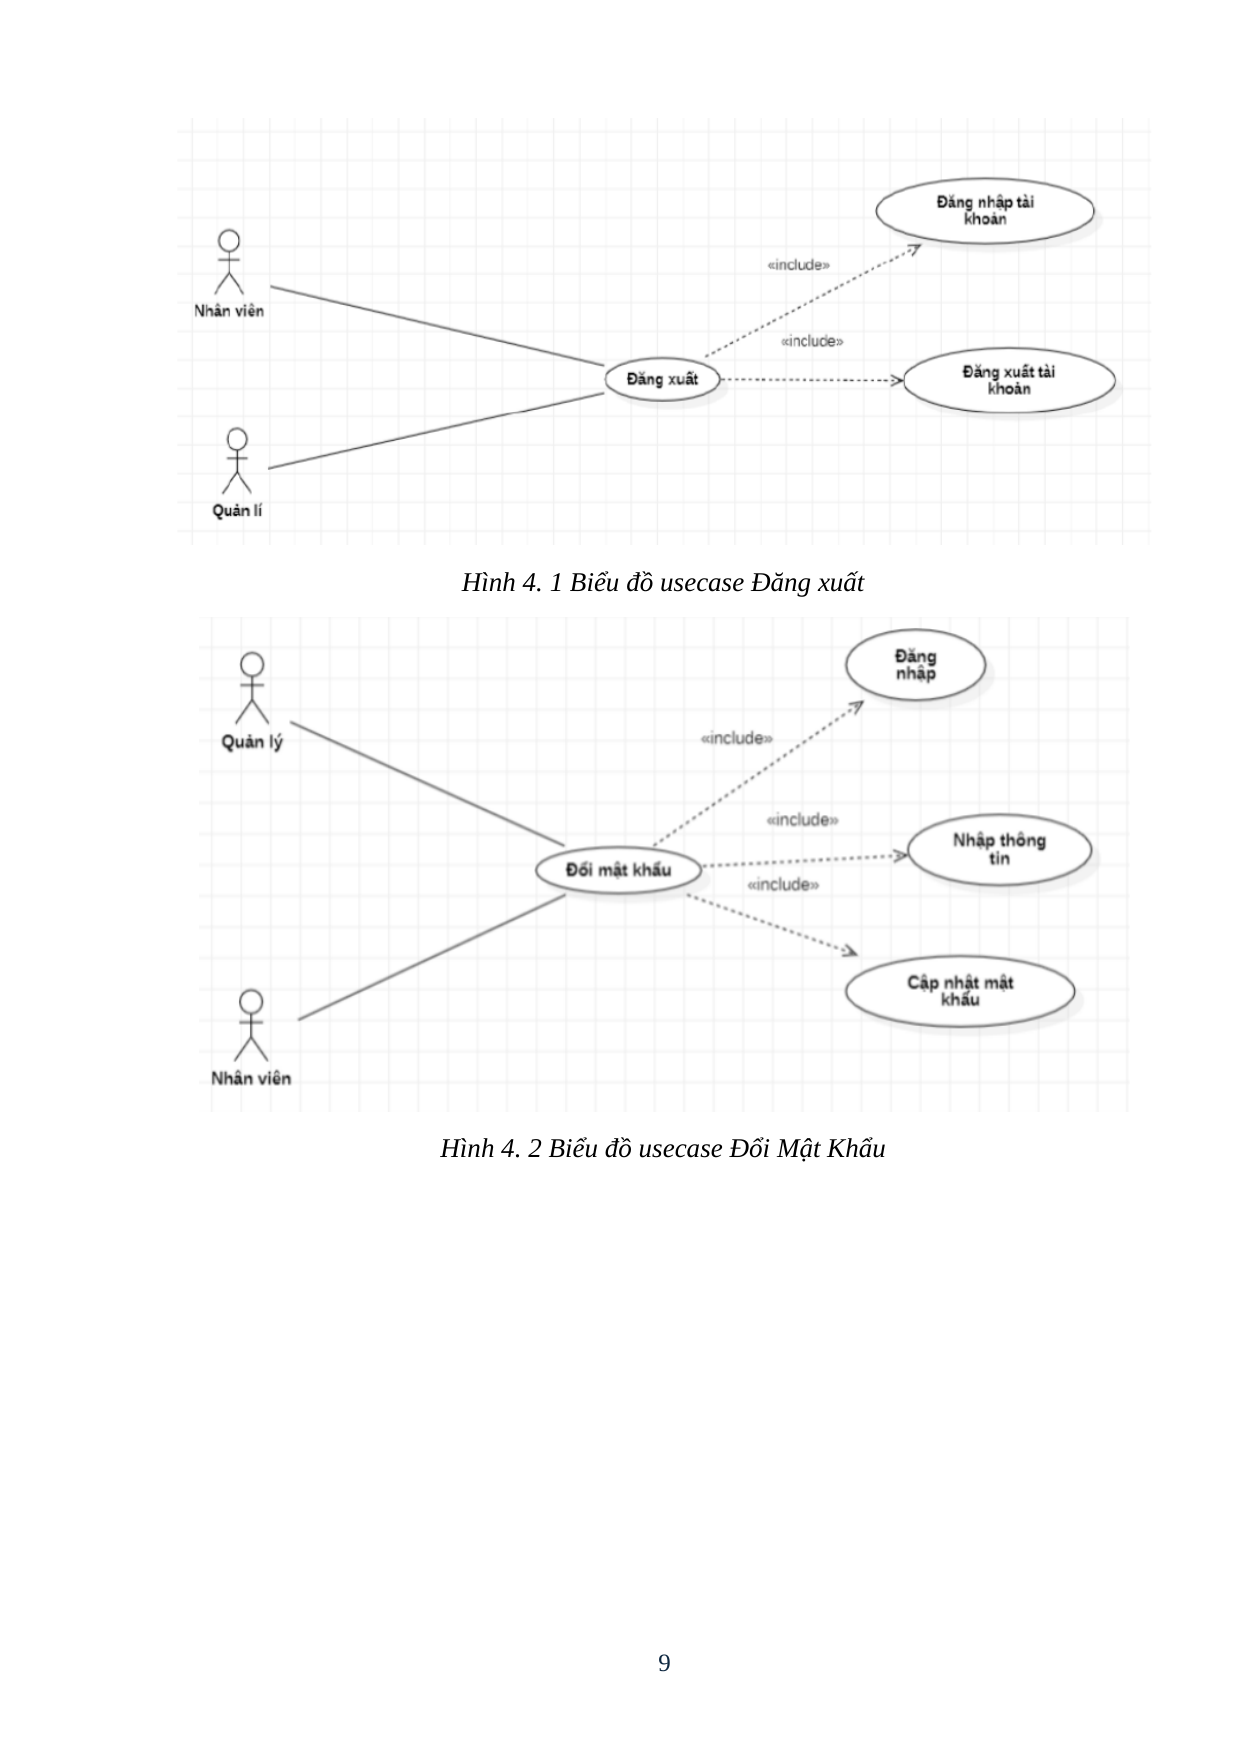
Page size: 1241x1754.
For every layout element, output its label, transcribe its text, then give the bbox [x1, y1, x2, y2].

text Hình 4. 2 Biểu đồ usecase Đổi Mật Khẩu [177, 1132, 1152, 1163]
picture [199, 617, 1130, 1112]
text Hình 4. 1 Biểu đồ usecase Đăng xuất [177, 566, 1152, 597]
picture [177, 118, 1152, 545]
